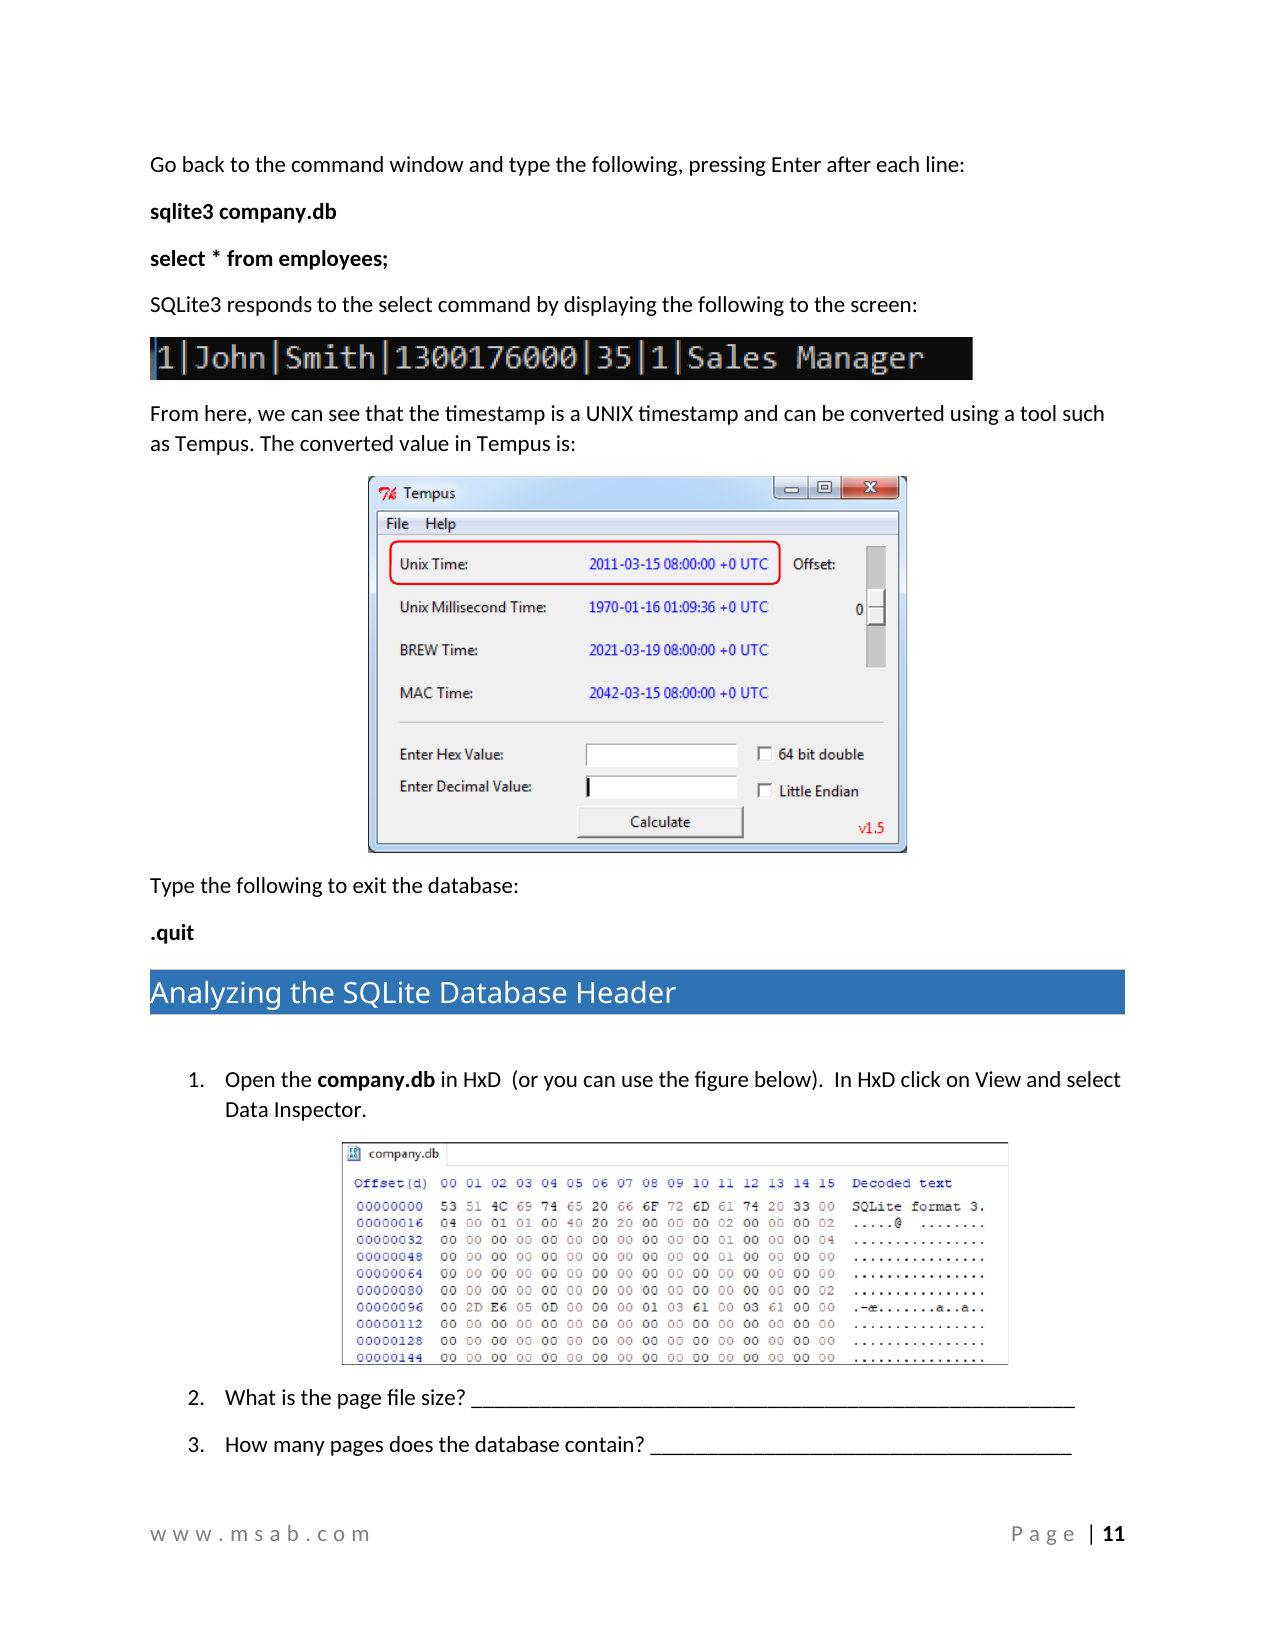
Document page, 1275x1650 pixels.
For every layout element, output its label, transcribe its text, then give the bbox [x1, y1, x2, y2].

text select * from employees; [150, 244, 1125, 272]
text Analyzing the SQLite Database Header [150, 970, 1125, 1014]
text SQLite3 responds to the select command by displaying the following to the screen: [150, 291, 1125, 319]
list Open the company.db in HxD (or you can use the figure below). In HxD click on View and select Data Inspector. [187, 1065, 1125, 1123]
text From here, we can see that the timestamp is a UNIX timestamp and can be converted using a tool such as Tempus. The converted value in Tempus is: [150, 399, 1125, 457]
list How many pages does the database contain? _____________________________________ [187, 1430, 1125, 1458]
text Type the following to exit the database: [150, 871, 1125, 899]
text Go back to the command window and type the following, pressing Enter after each line: [150, 150, 1125, 178]
picture [341, 1142, 1009, 1365]
picture [150, 337, 973, 380]
text .quit [150, 918, 1125, 946]
list What is the page file size? _____________________________________________________ [187, 1383, 1125, 1411]
text sqlite3 company.db [150, 197, 1125, 225]
picture [368, 476, 908, 853]
